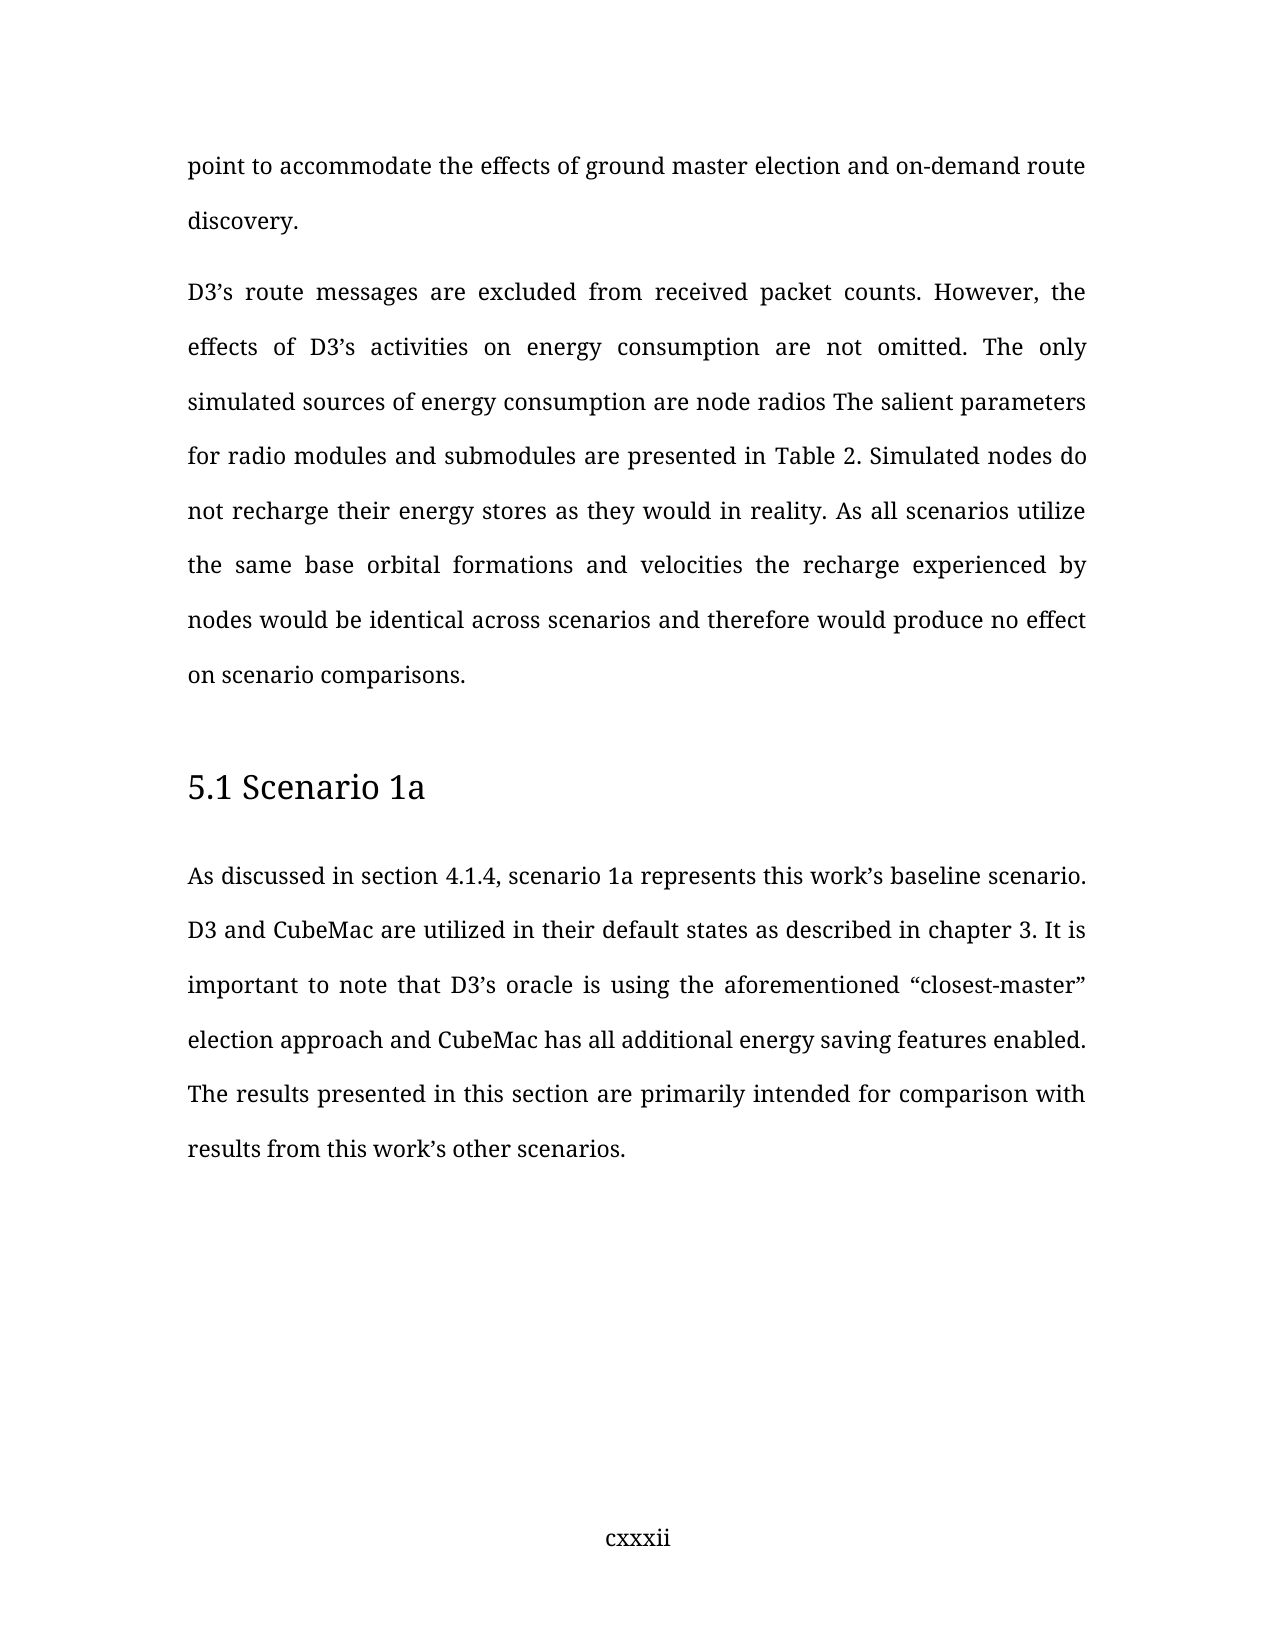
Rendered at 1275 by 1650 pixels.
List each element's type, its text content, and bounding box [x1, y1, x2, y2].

text As discussed in section 4.1.4, scenario 1a represents this work’s baseline scenario. D3 and CubeMac are utilized in their default states as described in chapter 3. It is important to note that D3’s oracle is using the aforementioned “closest-master” election approach and CubeMac has all additional energy saving features enabled. The results presented in this section are primarily intended for comparison with results from this work’s other scenarios. [187, 860, 1087, 1164]
subtitle Scenario 1a [187, 763, 1087, 809]
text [187, 150, 1087, 236]
text D3’s route messages are excluded from received packet counts. However, the effects of D3’s activities on energy consumption are not omitted. The only simulated sources of energy consumption are node radios The salient parameters for radio modules and submodules are presented in Table 2. Simulated nodes do not recharge their energy stores as they would in reality. As all scenarios utilize the same base orbital formations and velocities the recharge experienced by nodes would be identical across scenarios and therefore would produce no effect on scenario comparisons. [187, 276, 1087, 690]
